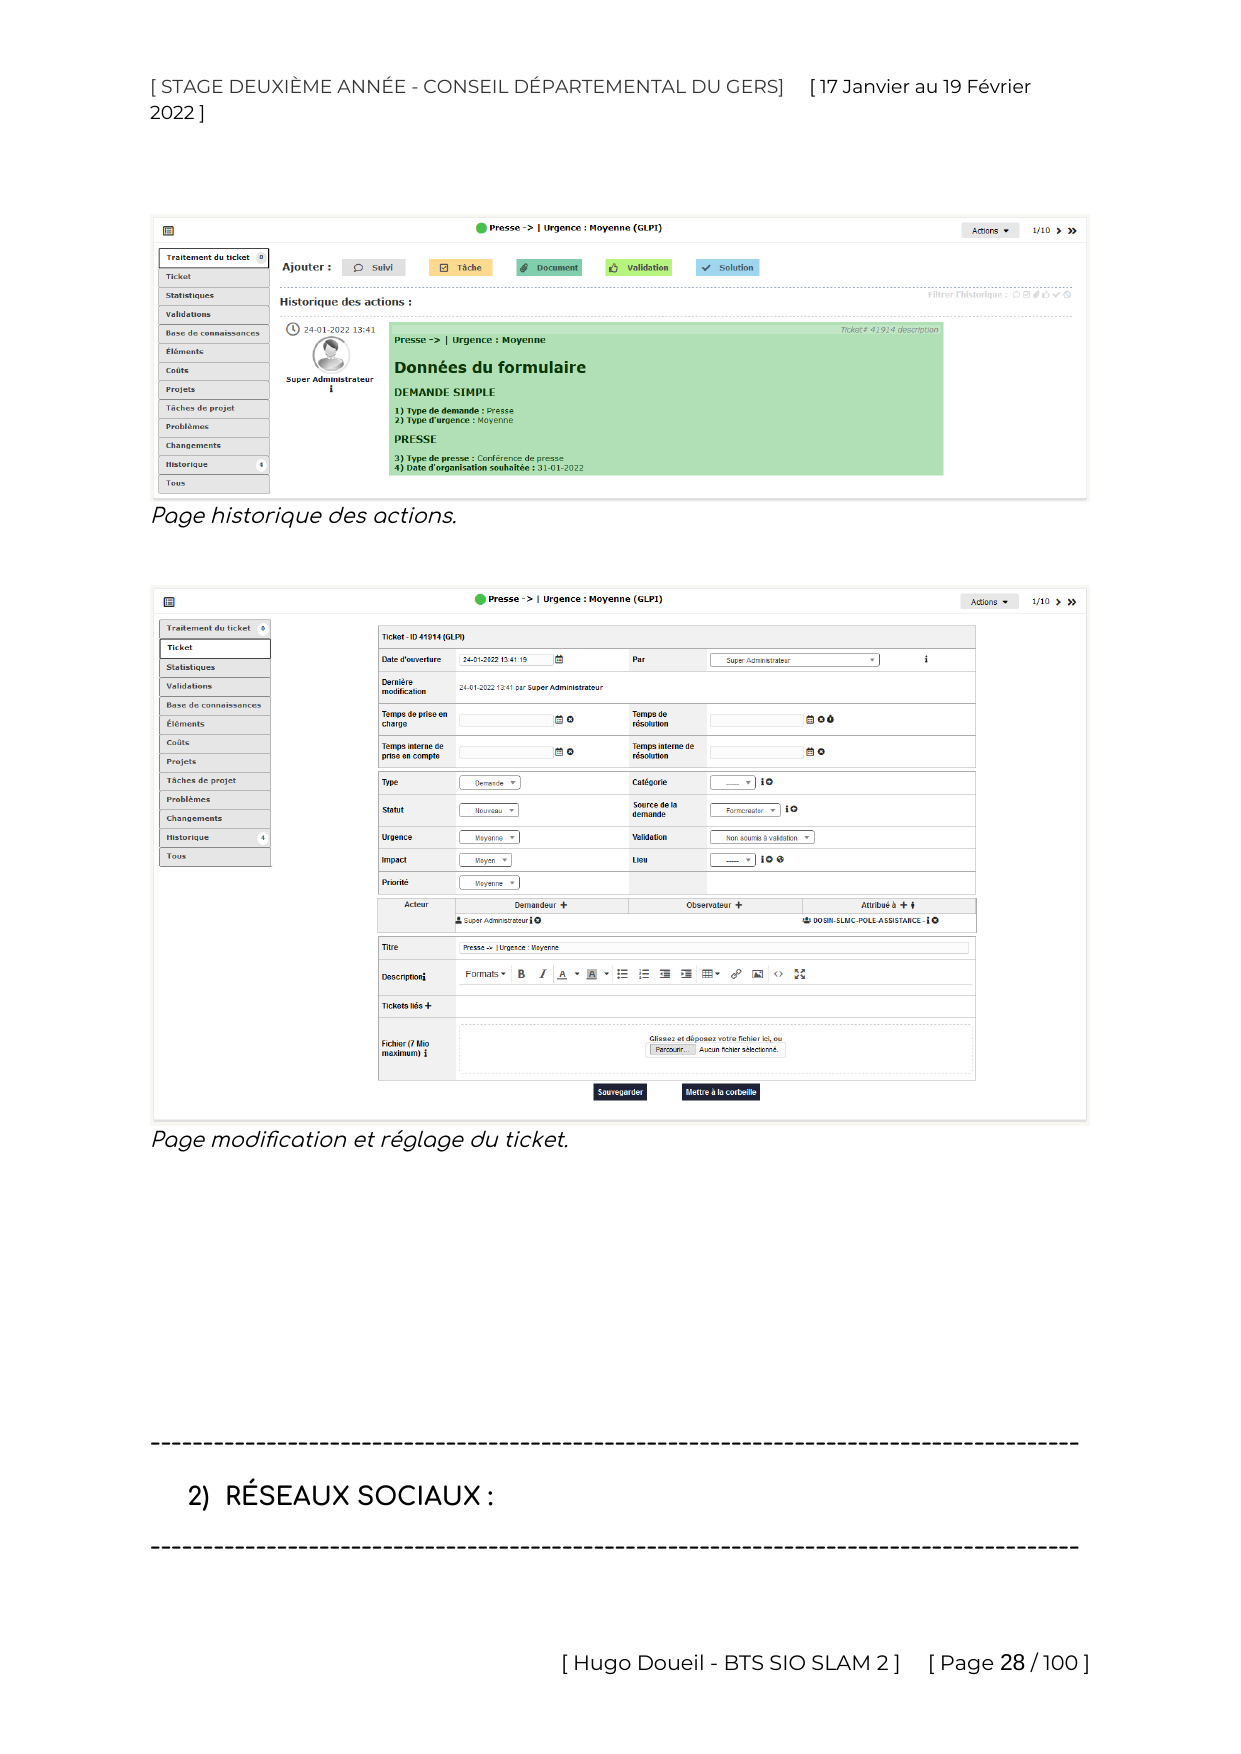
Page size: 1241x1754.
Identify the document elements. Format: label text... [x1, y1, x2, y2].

text ---------------------------------------------------------------------------------------- [150, 1428, 1090, 1458]
text Page historique des actions. [150, 506, 1090, 529]
text Page modification et réglage du ticket. [150, 1129, 1090, 1152]
picture [150, 214, 1091, 502]
subtitle RÉSEAUX SOCIAUX : [187, 1483, 1090, 1511]
text ---------------------------------------------------------------------------------------- [150, 1532, 1090, 1562]
picture [150, 585, 1091, 1126]
